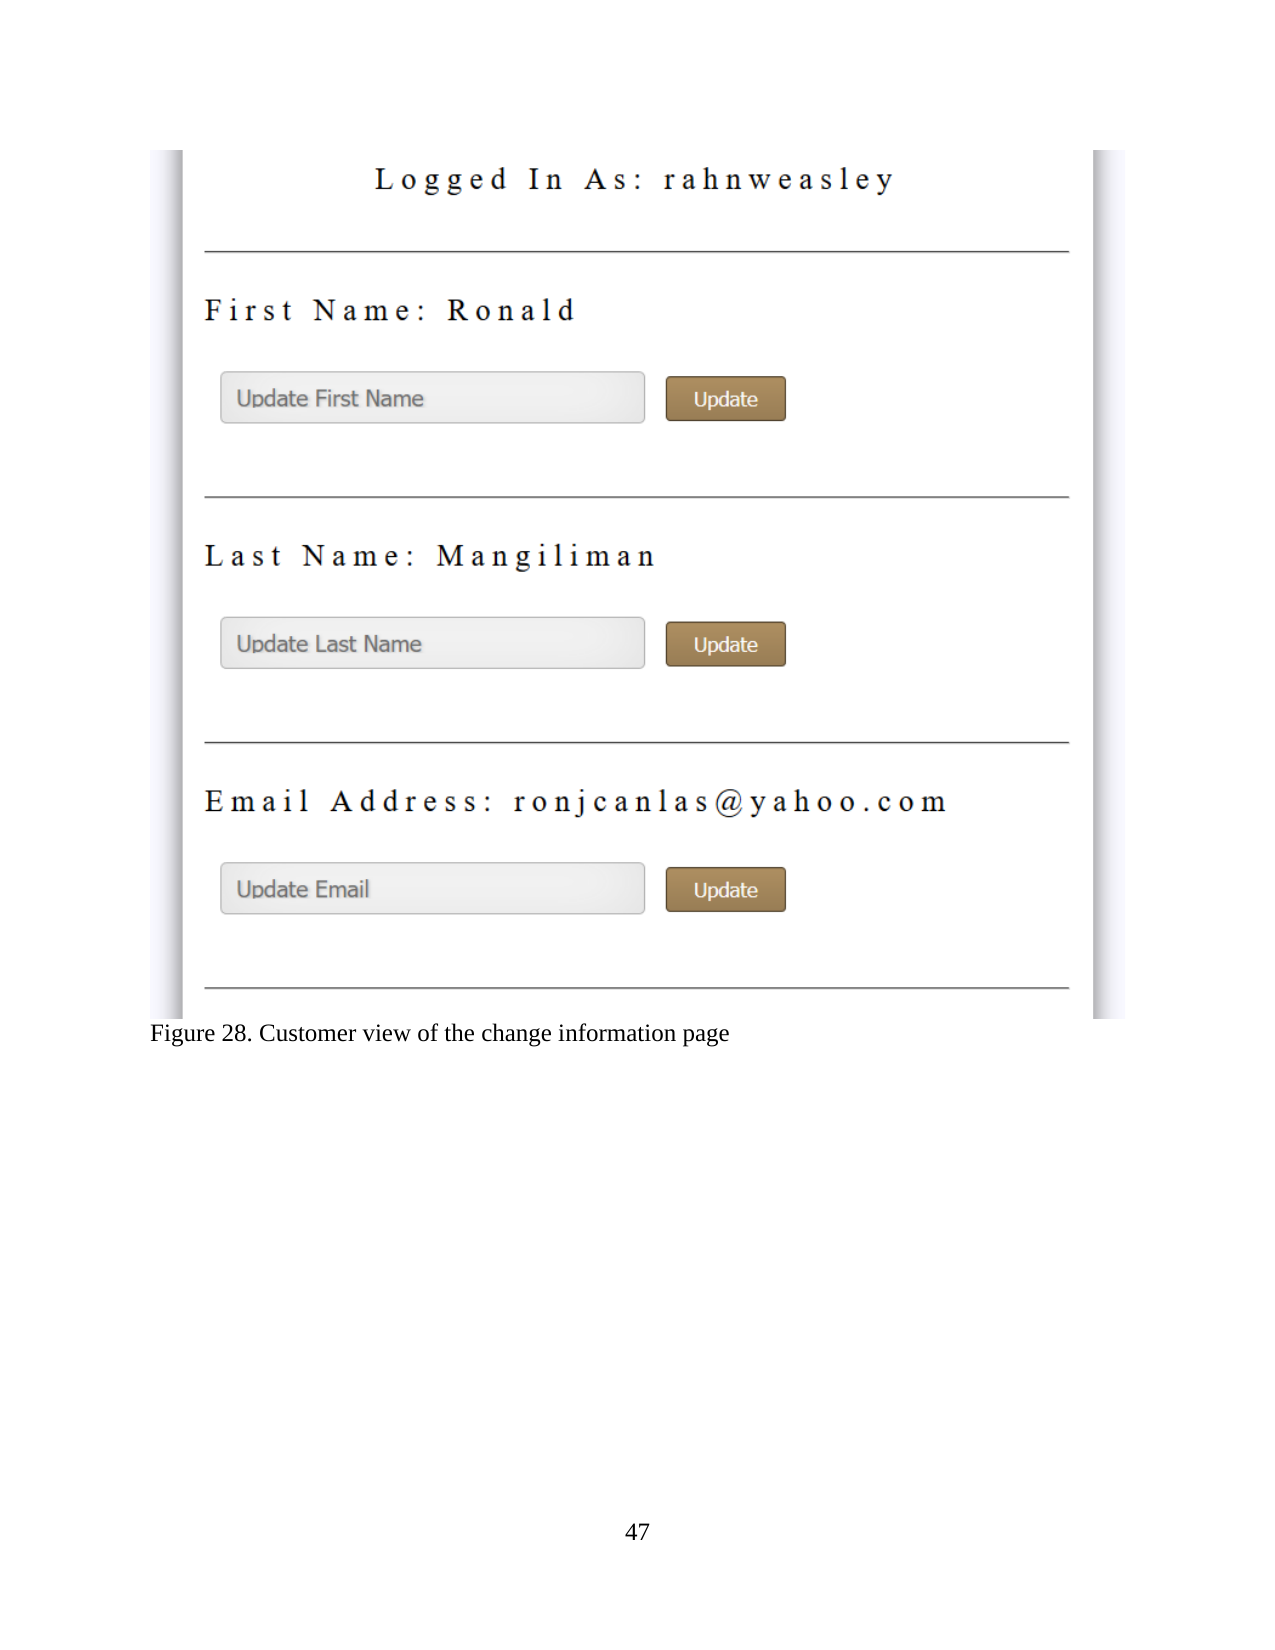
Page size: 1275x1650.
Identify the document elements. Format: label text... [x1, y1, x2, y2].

picture [150, 150, 1125, 1019]
text Figure 28. Customer view of the change information page [150, 1019, 1125, 1047]
